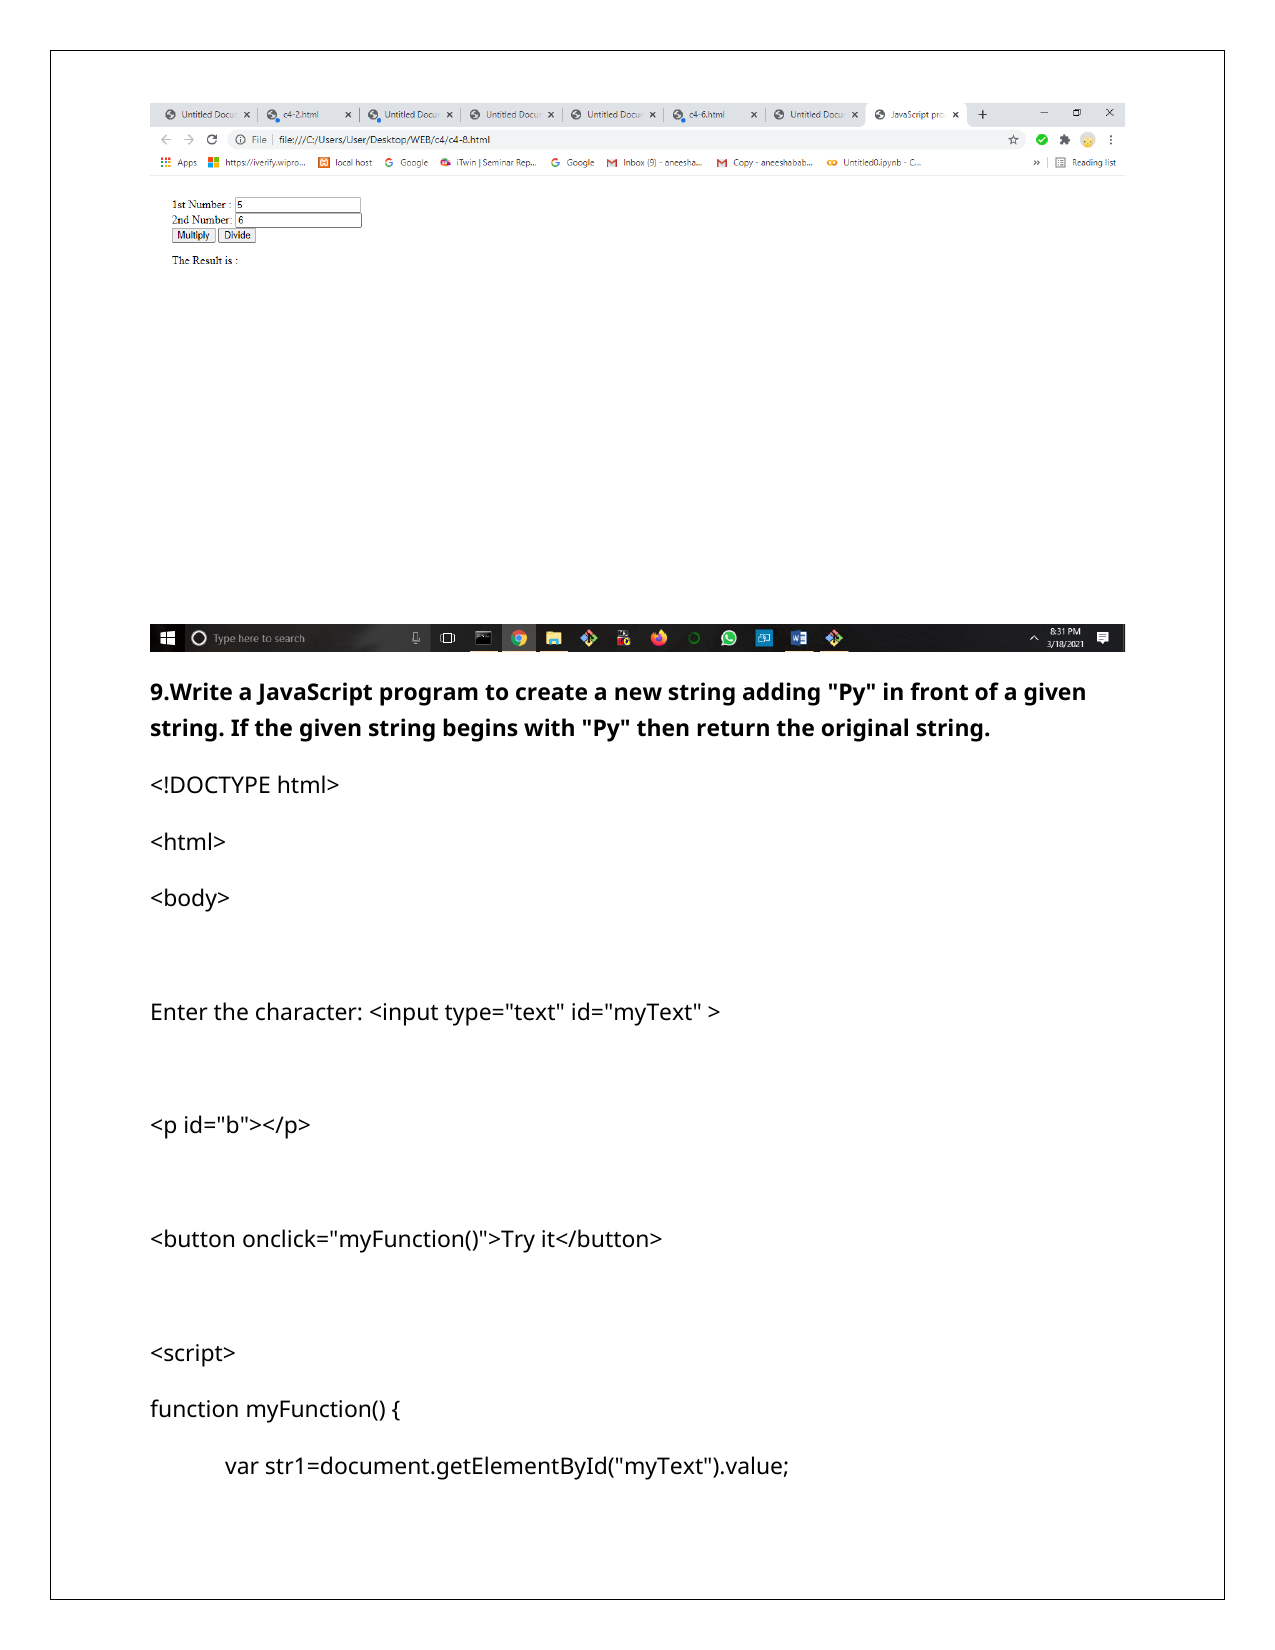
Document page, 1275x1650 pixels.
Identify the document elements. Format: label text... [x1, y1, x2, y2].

text <body> [150, 882, 1125, 914]
text <p id="b"></p> [150, 1109, 1125, 1141]
text <button onclick="myFunction()">Try it</button> [150, 1223, 1125, 1254]
text <script> [150, 1337, 1125, 1368]
text function myFunction() { [150, 1393, 1125, 1424]
text Enter the character: <input type="text" id="myText" > [150, 996, 1125, 1027]
text <!DOCTYPE html> [150, 769, 1125, 800]
text <html> [150, 826, 1125, 857]
text 9.Write a JavaScript program to create a new string adding "Py" in front of a given string. If the given string begins with "Py" then return the original string. [150, 676, 1125, 743]
text var str1=document.getElementById("myText").value; [150, 1450, 1125, 1481]
picture [150, 103, 1125, 652]
